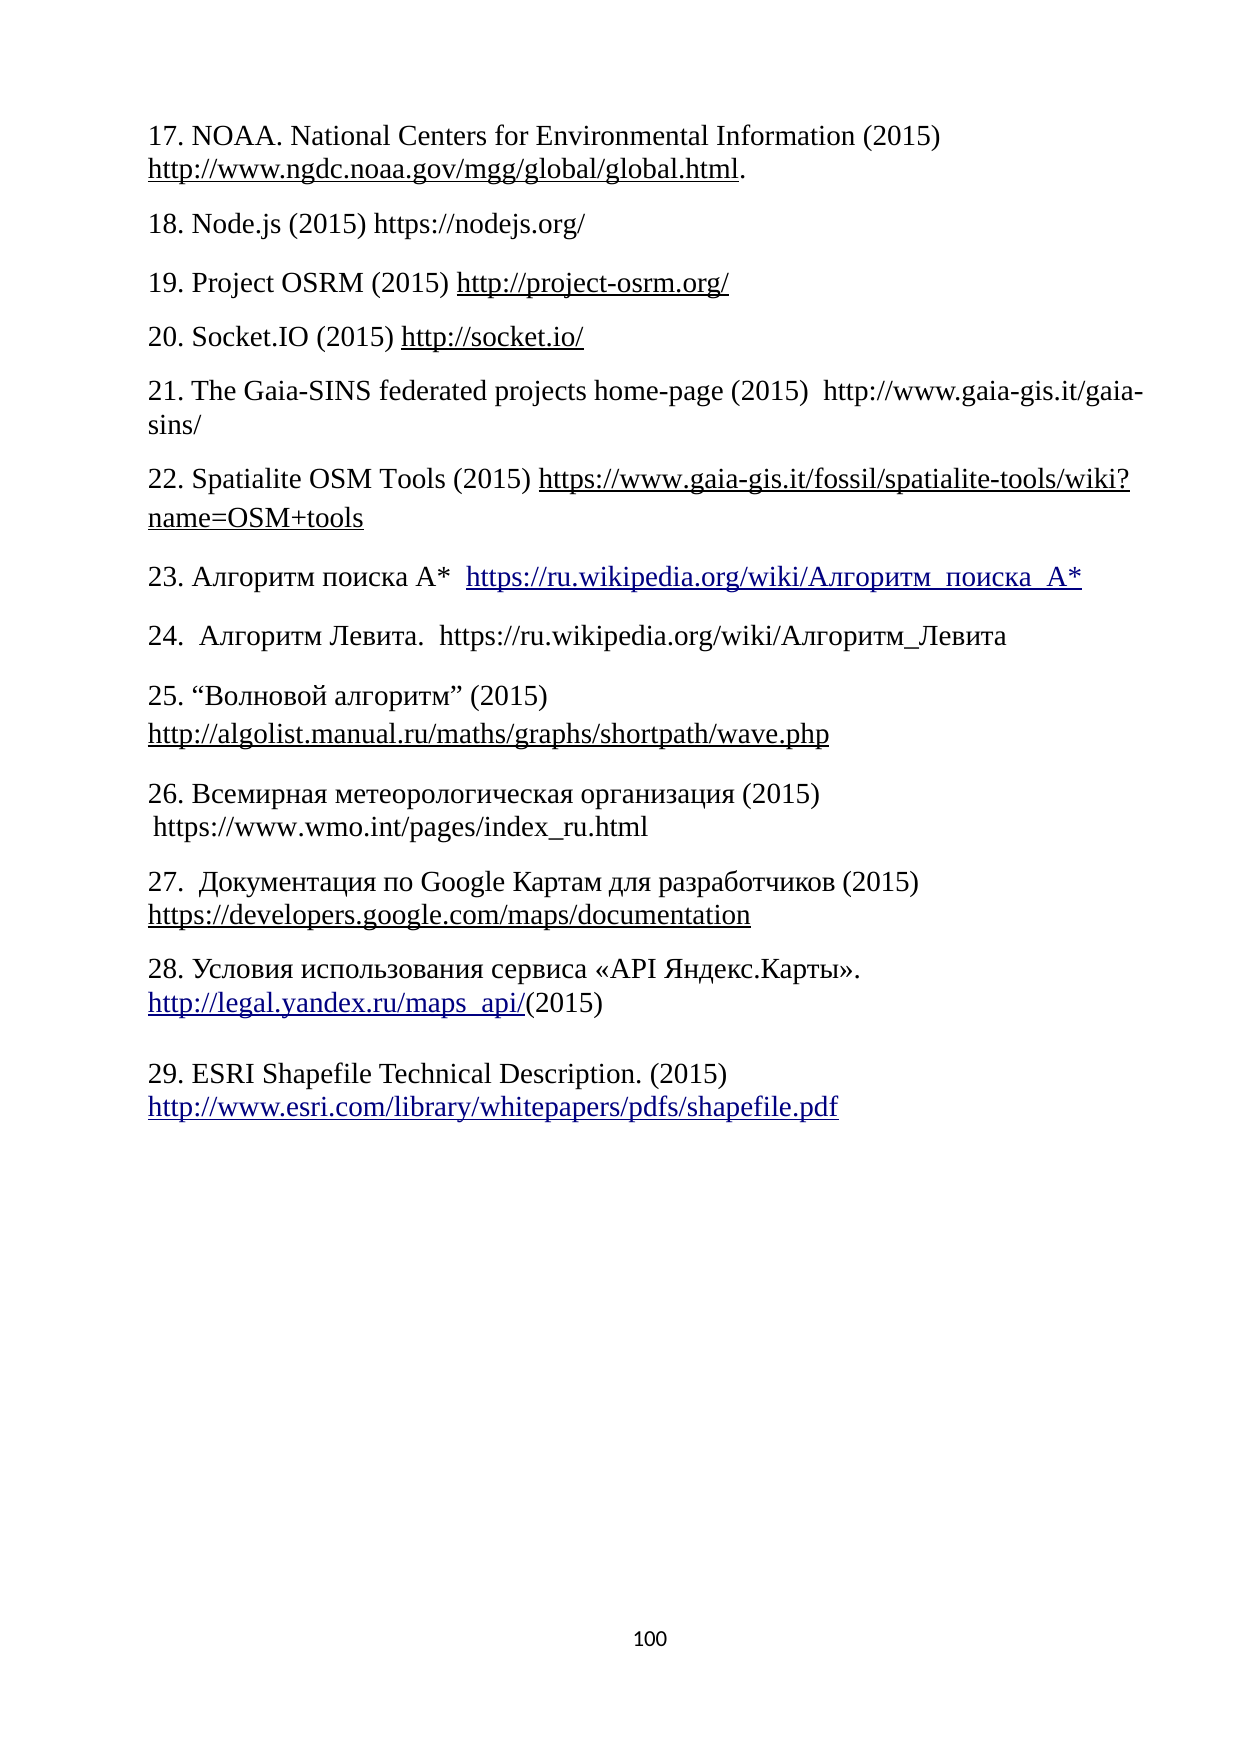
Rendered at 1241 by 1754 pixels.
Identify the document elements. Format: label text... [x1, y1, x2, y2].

text 17. NOAA. National Centers for Environmental Information (2015) http://www.ngdc.noaa.gov/mgg/global/global.html. [148, 118, 1152, 185]
text 20. Socket.IO (2015) http://socket.io/ [148, 319, 1152, 353]
text 18. Node.js (2015) https://nodejs.org/ [148, 206, 1152, 239]
text 27. Документация по Google Картам для разработчиков (2015) https://developers.google.com/maps/documentation [148, 864, 1152, 931]
text https://www.wmo.int/pages/index_ru.html [148, 809, 1152, 843]
text 24. Алгоритм Левита. https://ru.wikipedia.org/wiki/Алгоритм_Левита [148, 618, 1152, 652]
text 22. Spatialite OSM Tools (2015) https://www.gaia-gis.it/fossil/spatialite-tools/wiki?name=OSM+tools [148, 461, 1152, 533]
text 23. Алгоритм поиска А* https://ru.wikipedia.org/wiki/Алгоритм_поиска_A* [148, 559, 1152, 593]
subtitle 28. Условия использования сервиса «API Яндекс.Карты». http://legal.yandex.ru/maps_api/(2015) [148, 951, 1152, 1018]
text 21. The Gaia-SINS federated projects home-page (2015) http://www.gaia-gis.it/gaia-sins/ [148, 373, 1152, 441]
subtitle 29. ESRI Shapefile Technical Description. (2015) http://www.esri.com/library/whitepapers/pdfs/shapefile.pdf [148, 1056, 1152, 1123]
text 19. Project OSRM (2015) http://project-osrm.org/ [148, 265, 1152, 299]
text 26. Всемирная метеорологическая организация (2015) [148, 776, 1152, 809]
text 25. “Волновой алгоритм” (2015) http://algolist.manual.ru/maths/graphs/shortpath/wave.php [148, 678, 1152, 750]
